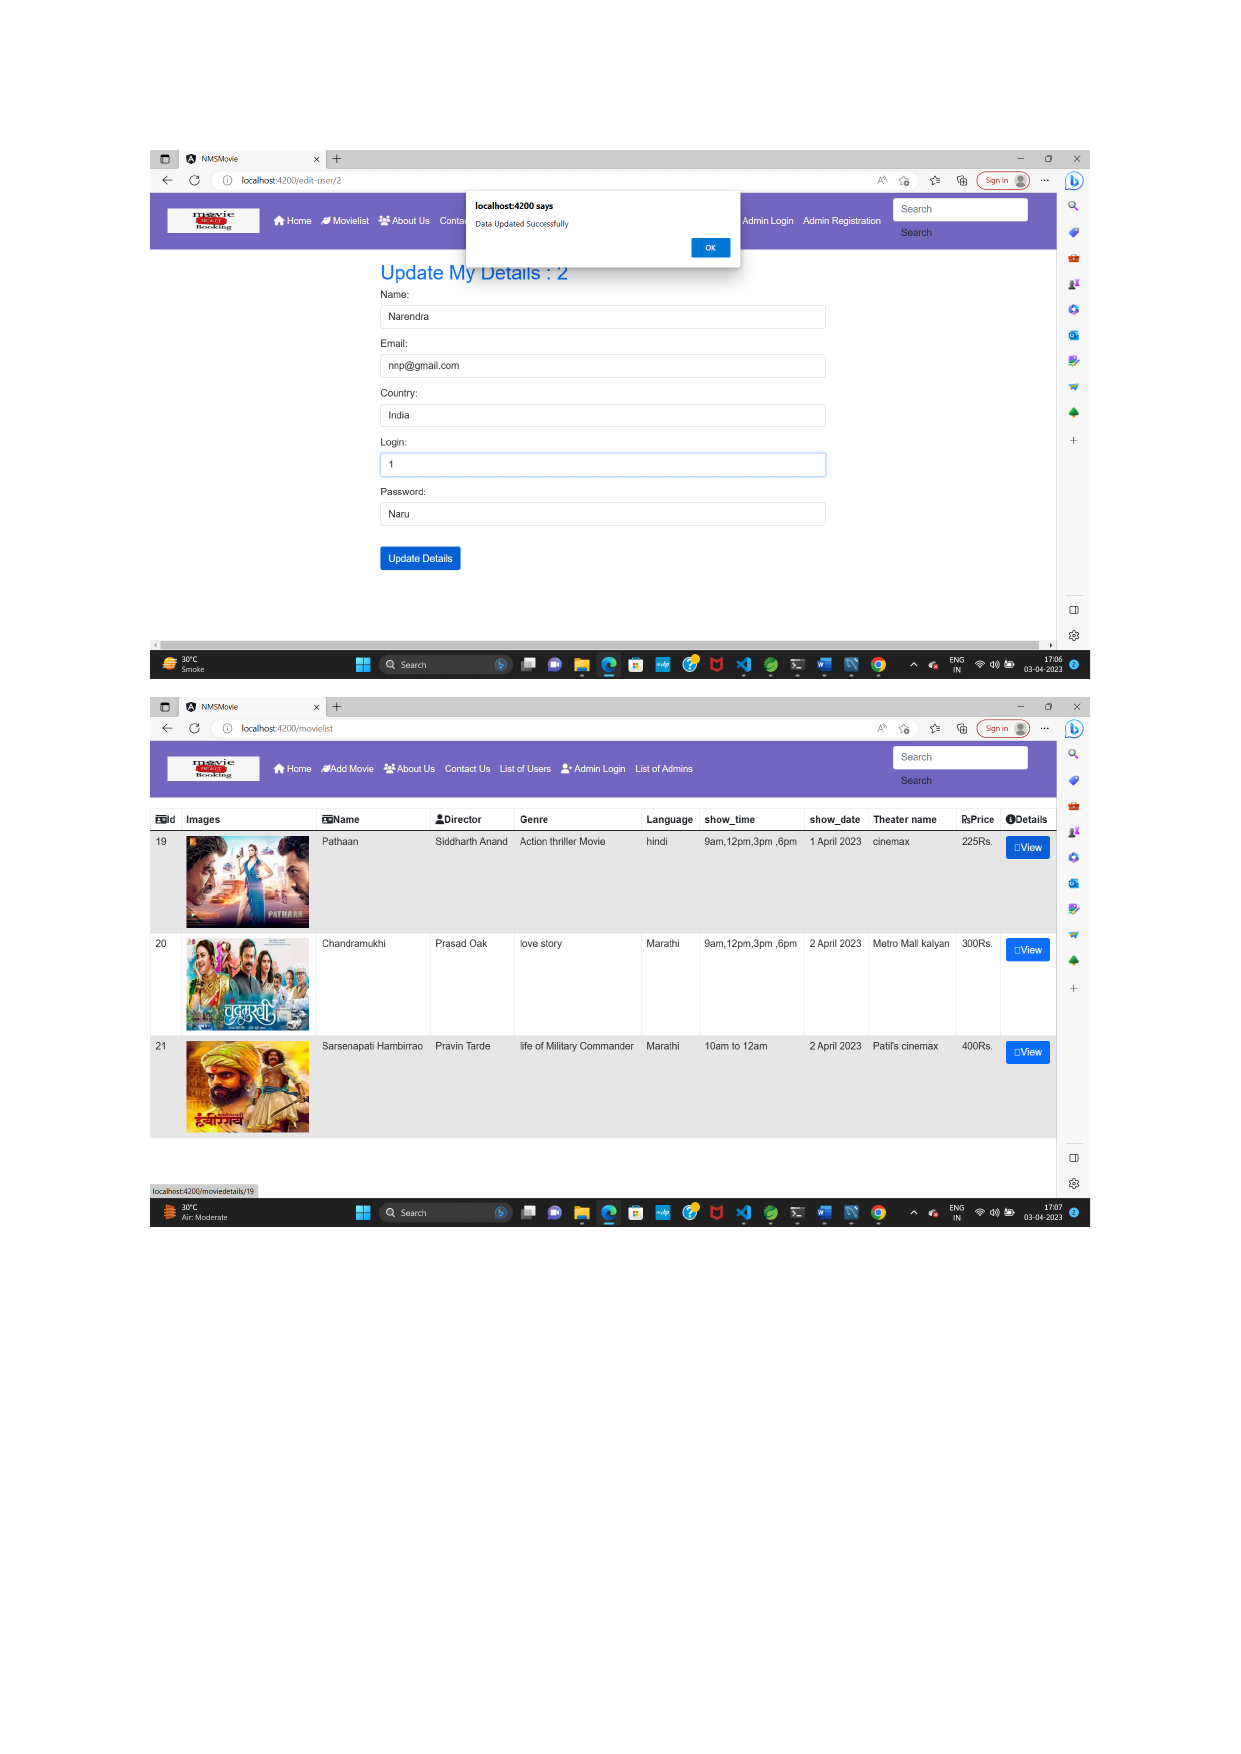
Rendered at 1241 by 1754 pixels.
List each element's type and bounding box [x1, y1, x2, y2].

picture [150, 150, 1091, 679]
picture [150, 697, 1091, 1227]
